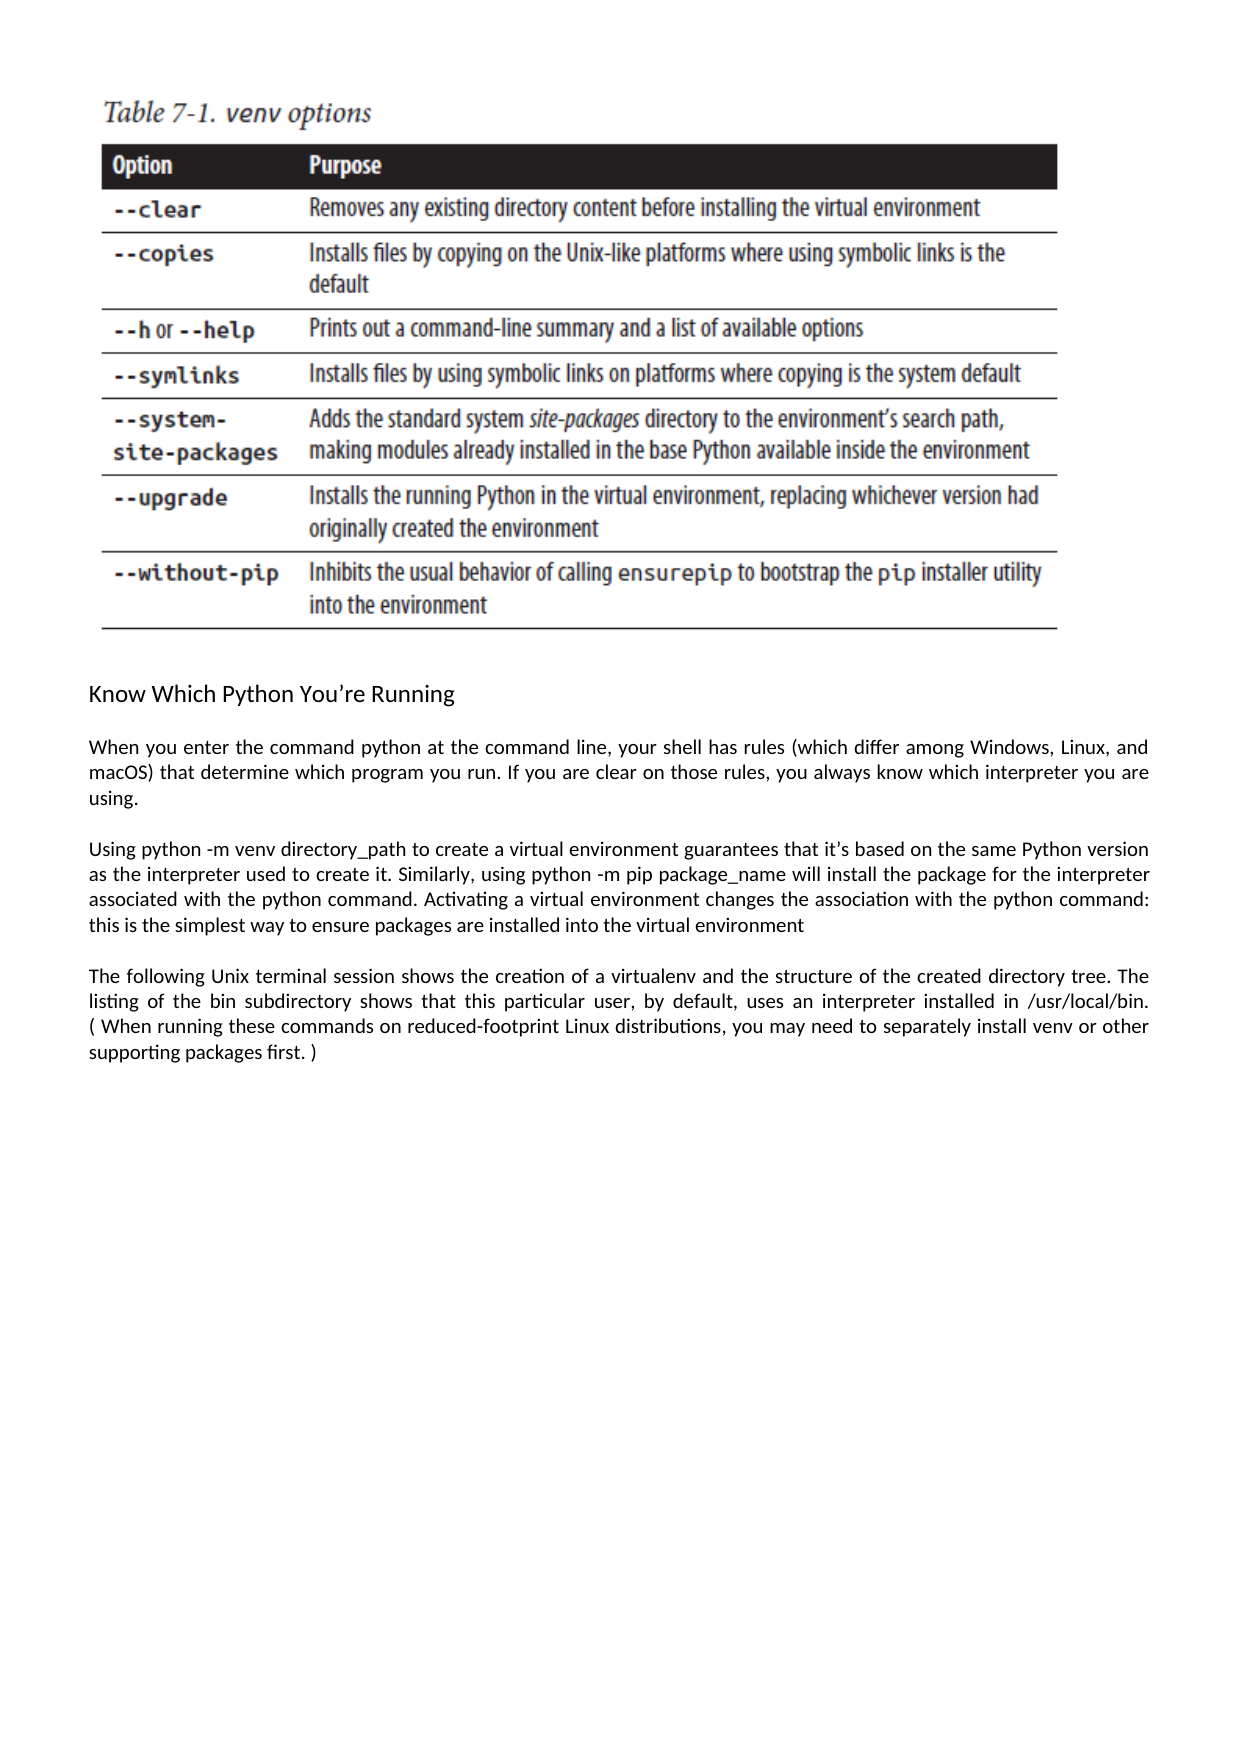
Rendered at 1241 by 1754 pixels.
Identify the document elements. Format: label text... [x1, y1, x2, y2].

text Using python -m venv directory_path to create a virtual environment guarantees that it’s based on the same Python version as the interpreter used to create it. Similarly, using python -m pip package_name will install the package for the interpreter associated with the python command. Activating a virtual environment changes the association with the python command: this is the simplest way to ensure packages are installed into the virtual environment [89, 836, 1152, 937]
picture [88, 88, 1081, 653]
text When you enter the command python at the command line, your shell has rules (which differ among Windows, Linux, and macOS) that determine which program you run. If you are clear on those rules, you always know which interpreter you are using. [89, 734, 1152, 810]
text Know Which Python You’re Running [89, 678, 1152, 709]
text The following Unix terminal session shows the creation of a virtualenv and the structure of the created directory tree. The listing of the bin subdirectory shows that this particular user, by default, uses an interpreter installed in /usr/local/bin. ( When running these commands on reduced-footprint Linux distributions, you may need to separately install venv or other supporting packages first. ) [89, 963, 1152, 1064]
